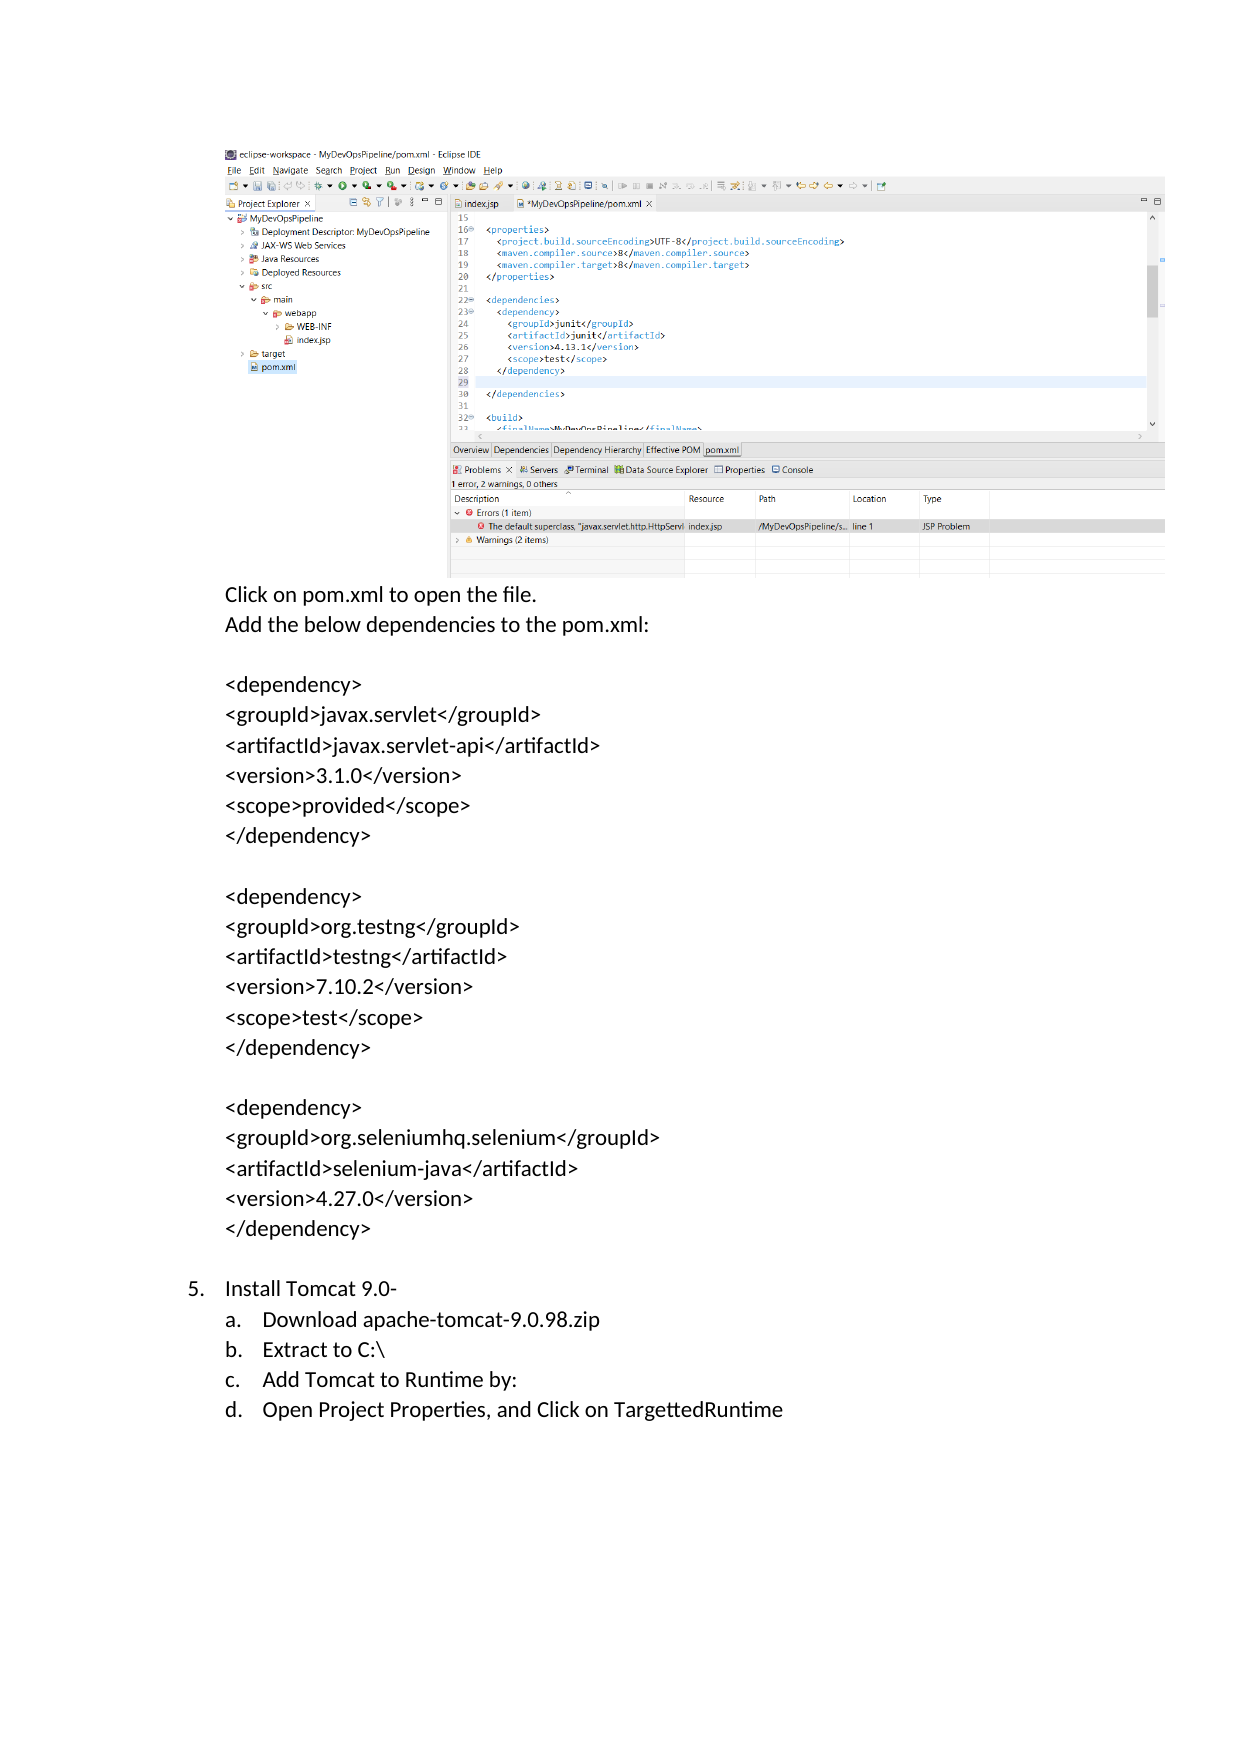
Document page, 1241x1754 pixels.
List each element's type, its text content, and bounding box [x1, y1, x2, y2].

list </dependency> [225, 1214, 1090, 1242]
list <dependency> [225, 882, 1090, 910]
list <version>7.10.2</version> [225, 972, 1090, 1000]
list <artifactId>testng</artifactId> [225, 942, 1090, 970]
list <scope>test</scope> [225, 1003, 1090, 1031]
list <groupId>org.seleniumhq.selenium</groupId> [225, 1123, 1090, 1151]
list <version>4.27.0</version> [225, 1184, 1090, 1212]
list Install Tomcat 9.0- [187, 1274, 1090, 1302]
picture [225, 150, 1165, 578]
list </dependency> [225, 821, 1090, 849]
list <scope>provided</scope> [225, 791, 1090, 819]
list </dependency> [225, 1033, 1090, 1061]
list Download apache-tomcat-9.0.98.zip [225, 1305, 1090, 1333]
list Add Tomcat to Runtime by: [225, 1365, 1090, 1393]
list <dependency> [225, 670, 1090, 698]
list <dependency> [225, 1093, 1090, 1121]
list <artifactId>selenium-java</artifactId> [225, 1154, 1090, 1182]
list <groupId>org.testng</groupId> [225, 912, 1090, 940]
list <artifactId>javax.servlet-api</artifactId> [225, 731, 1090, 759]
list Open Project Properties, and Click on TargettedRuntime [225, 1395, 1090, 1423]
list Extract to C:\ [225, 1335, 1090, 1363]
list Click on pom.xml to open the file. [225, 580, 1090, 608]
list <groupId>javax.servlet</groupId> [225, 701, 1090, 728]
list Add the below dependencies to the pom.xml: [225, 610, 1090, 638]
list <version>3.1.0</version> [225, 761, 1090, 789]
